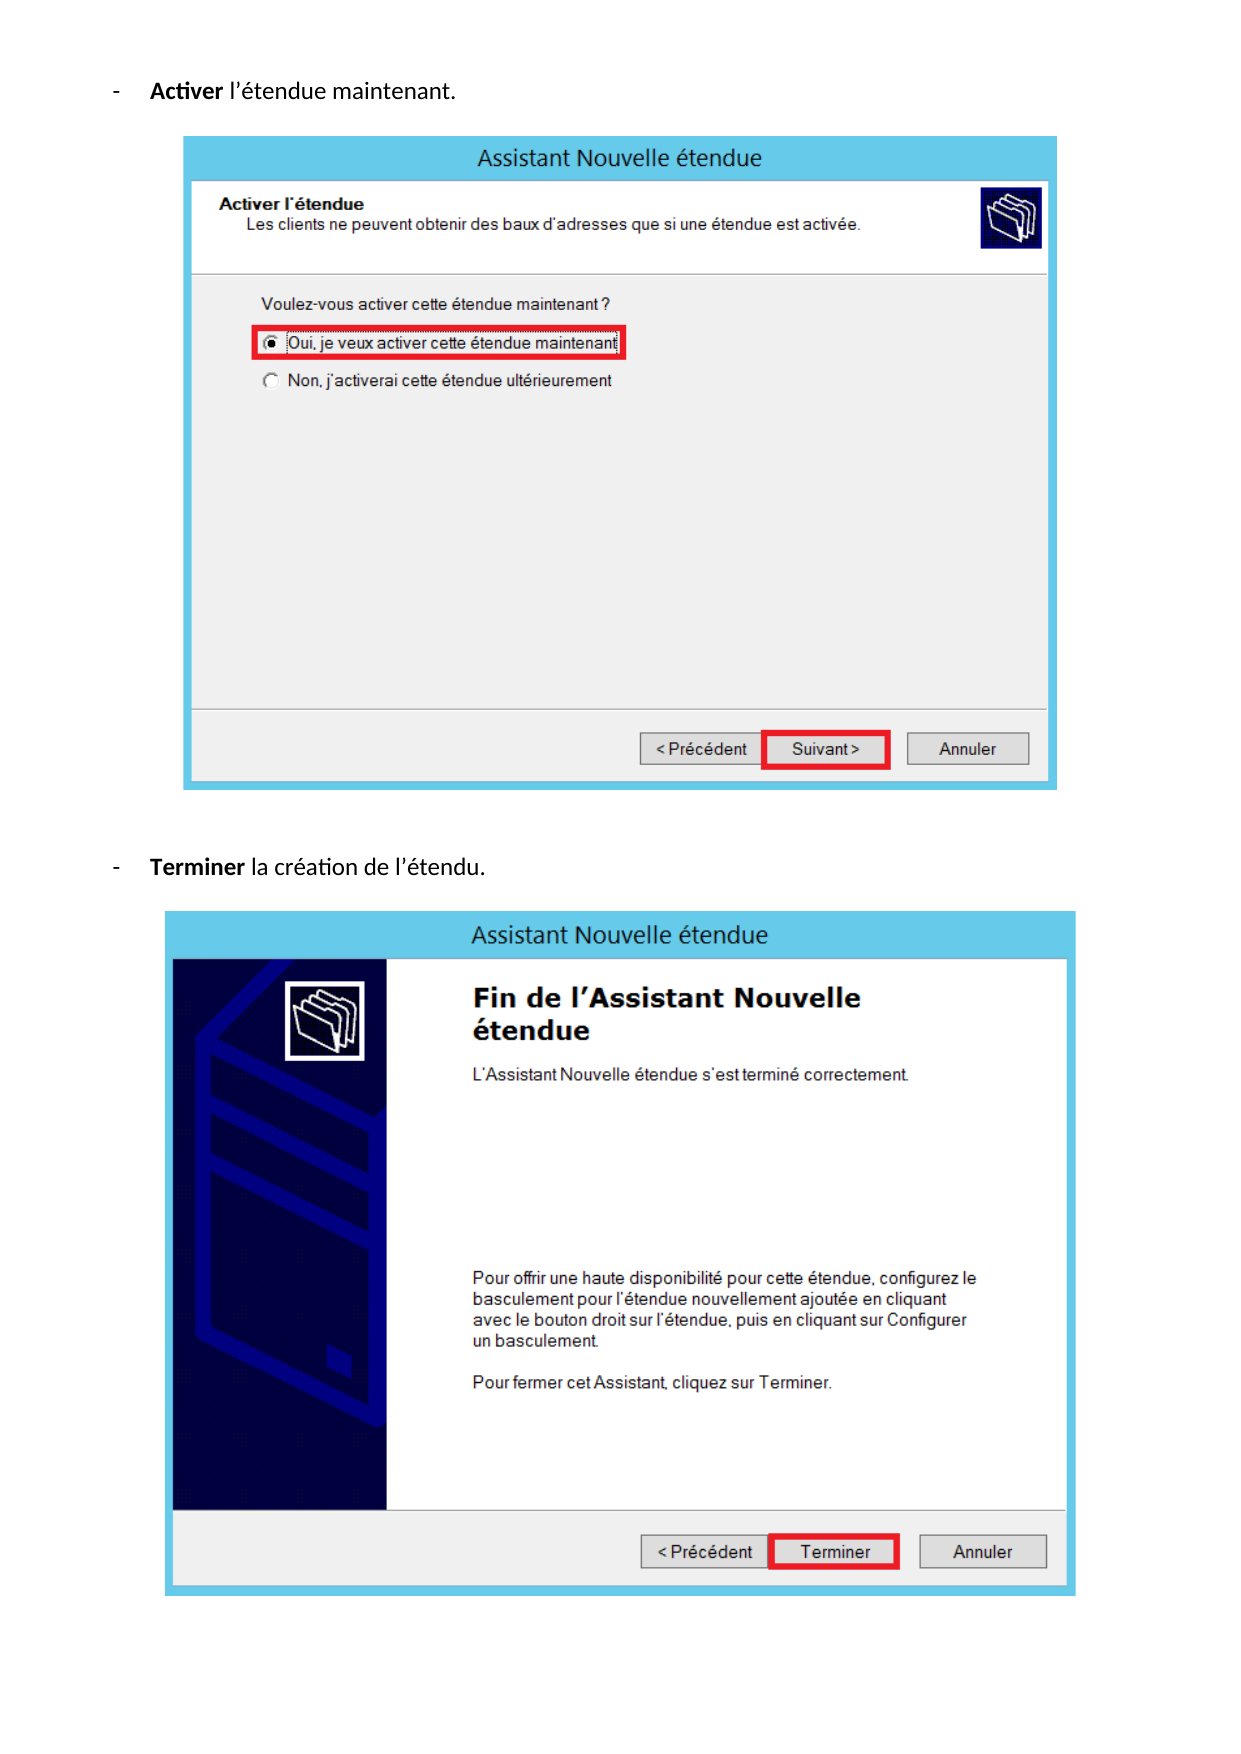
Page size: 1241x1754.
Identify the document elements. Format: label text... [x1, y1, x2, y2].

list Terminer la création de l’étendu. [112, 851, 1165, 881]
picture [183, 136, 1057, 790]
list Activer l’étendue maintenant. [112, 75, 1165, 106]
picture [164, 911, 1076, 1596]
